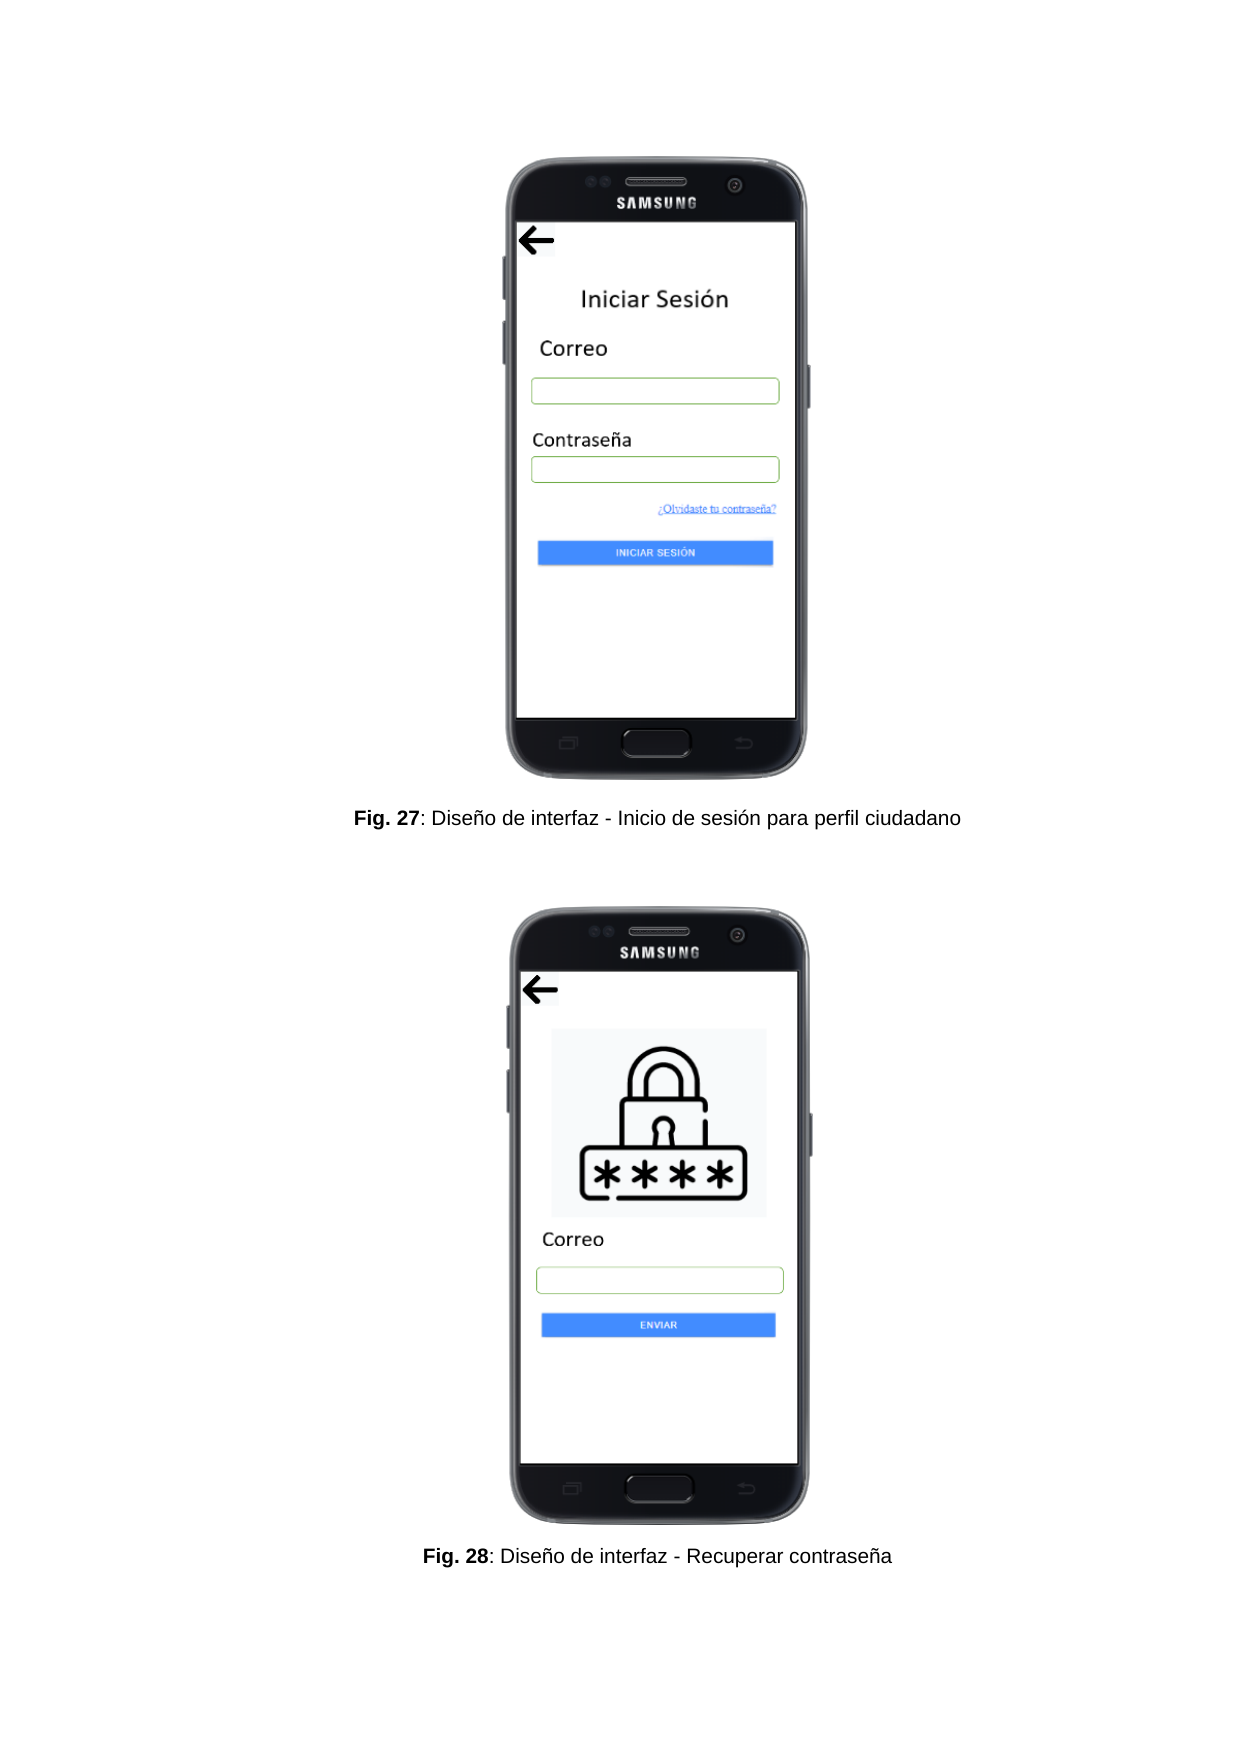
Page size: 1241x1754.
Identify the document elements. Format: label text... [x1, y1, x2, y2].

picture [494, 895, 820, 1525]
picture [493, 147, 821, 787]
text Fig. 28: Diseño de interfaz - Recuperar contraseña [177, 1543, 1063, 1567]
text Fig. 27: Diseño de interfaz - Inicio de sesión para perfil ciudadano [177, 806, 1063, 830]
